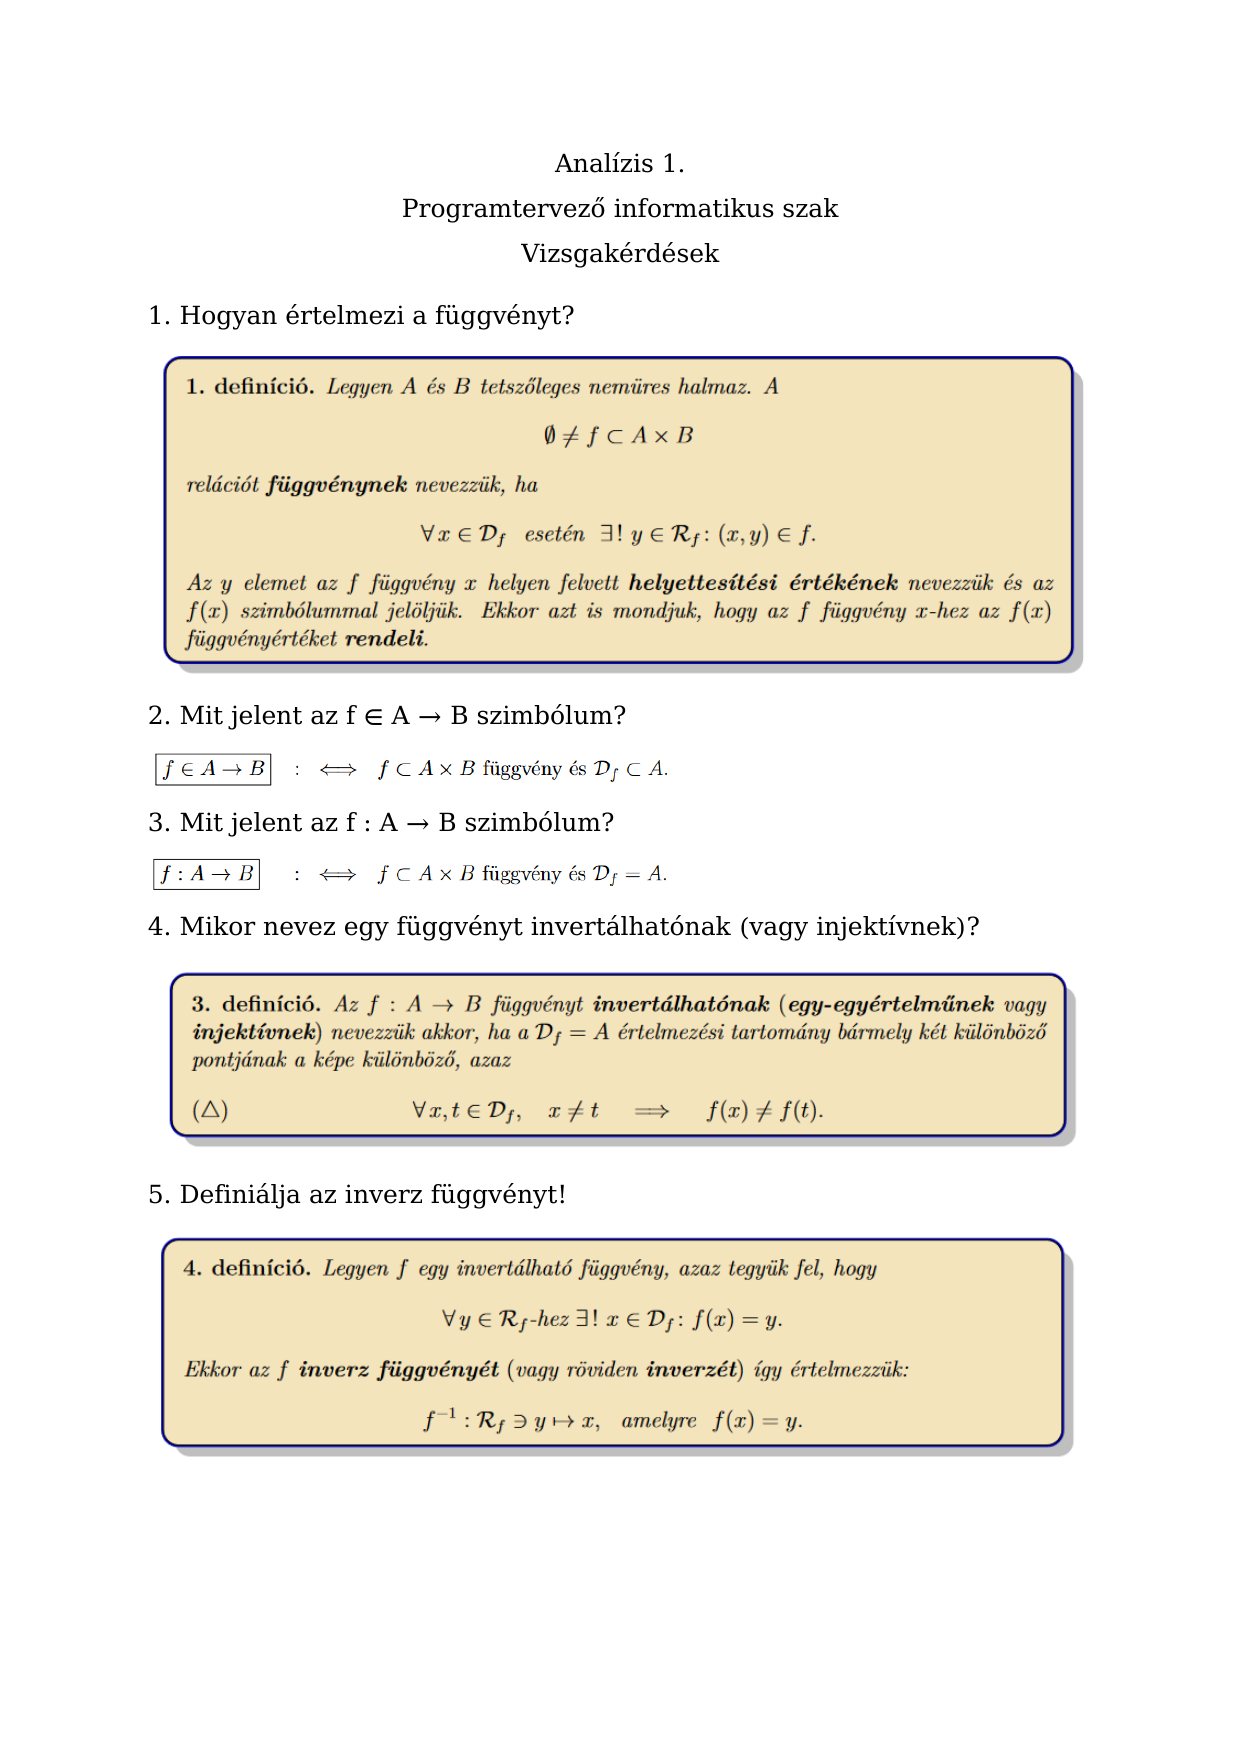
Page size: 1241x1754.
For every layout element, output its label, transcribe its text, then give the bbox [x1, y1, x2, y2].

picture [147, 744, 682, 792]
list 1. Hogyan értelmezi a függvényt? [148, 299, 1093, 344]
list 4. Mikor nevez egy függvényt invertálhatónak (vagy injektívnek)? [148, 911, 1093, 956]
picture [147, 344, 1093, 685]
list 5. Definiálja az inverz függvényt! [148, 1178, 1093, 1223]
text Analízis 1. Programtervező informatikus szak Vizsgakérdések [148, 148, 1093, 268]
picture [147, 851, 673, 896]
picture [147, 956, 1093, 1164]
picture [147, 1223, 1093, 1473]
